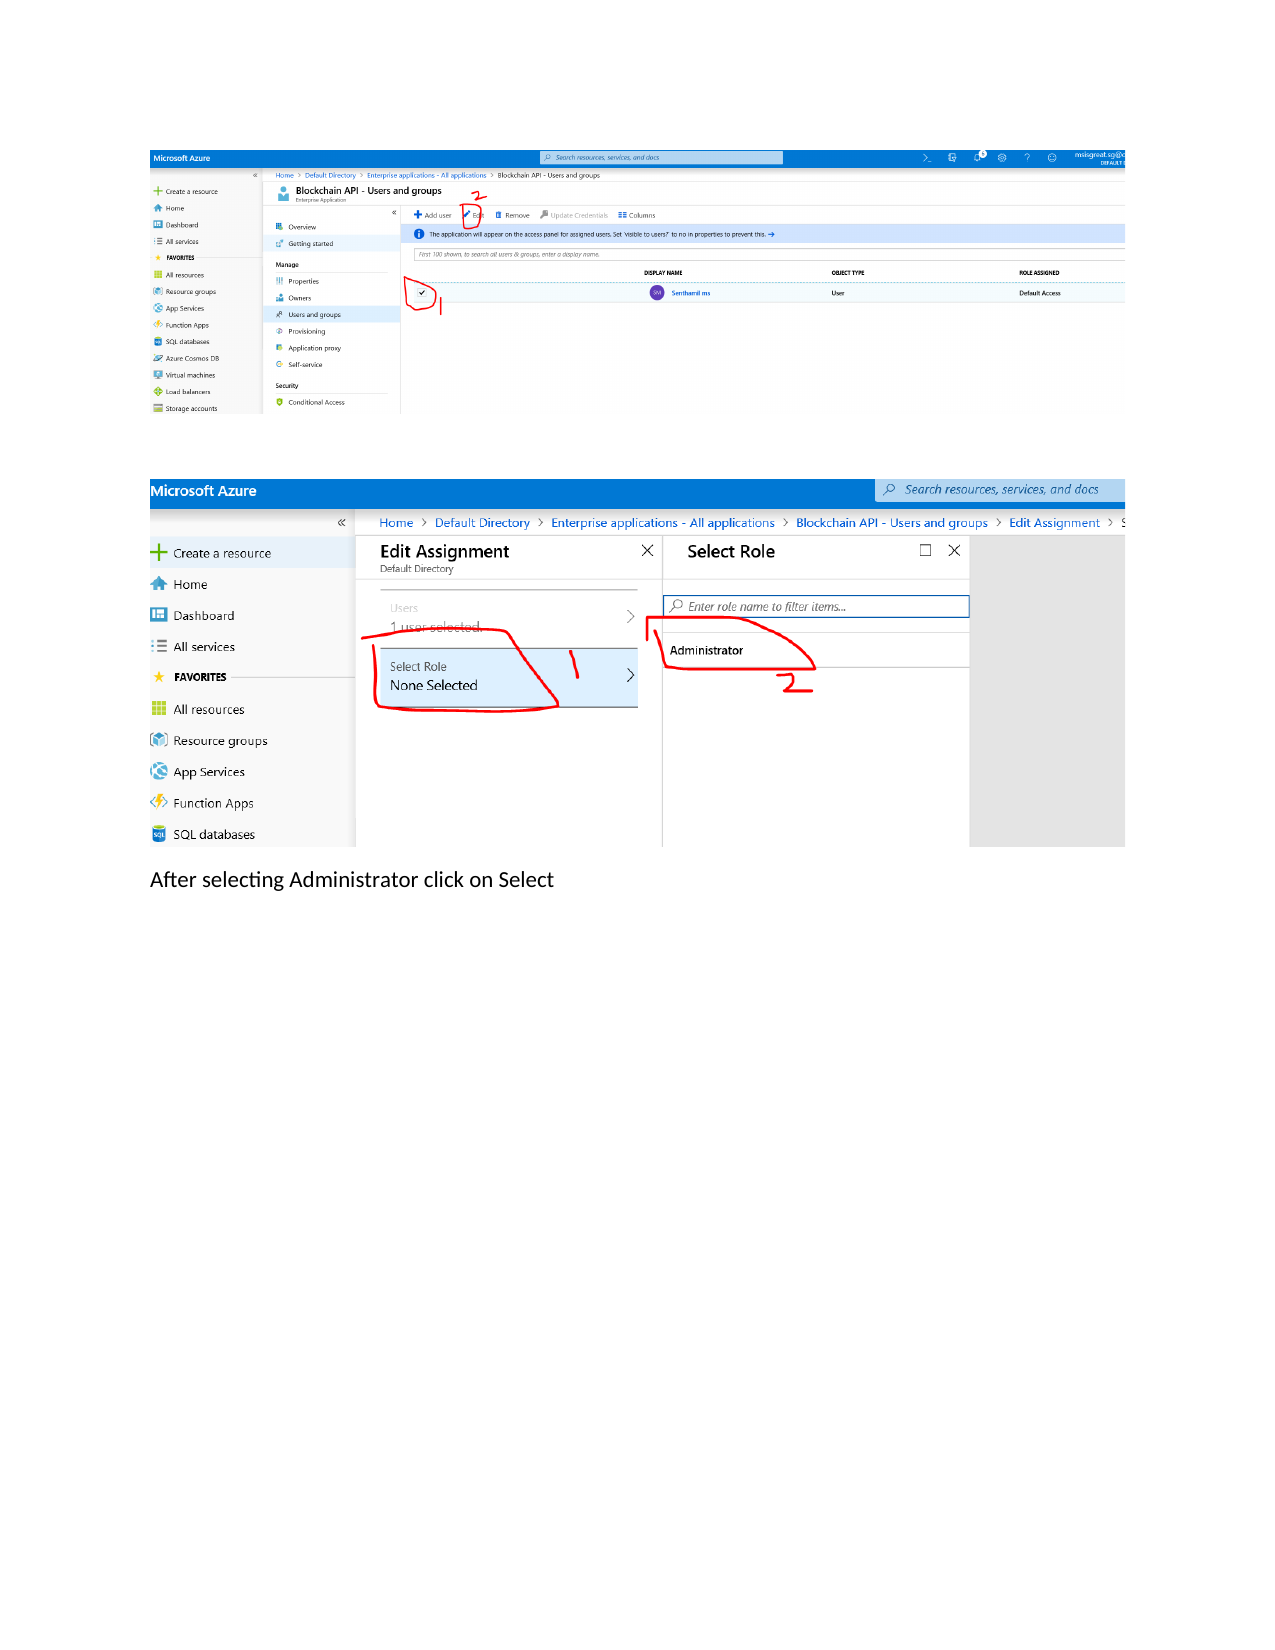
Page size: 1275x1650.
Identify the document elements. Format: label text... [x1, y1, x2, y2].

text After selecting Administrator click on Select [150, 865, 1125, 893]
picture [150, 150, 1125, 414]
picture [150, 479, 1125, 847]
